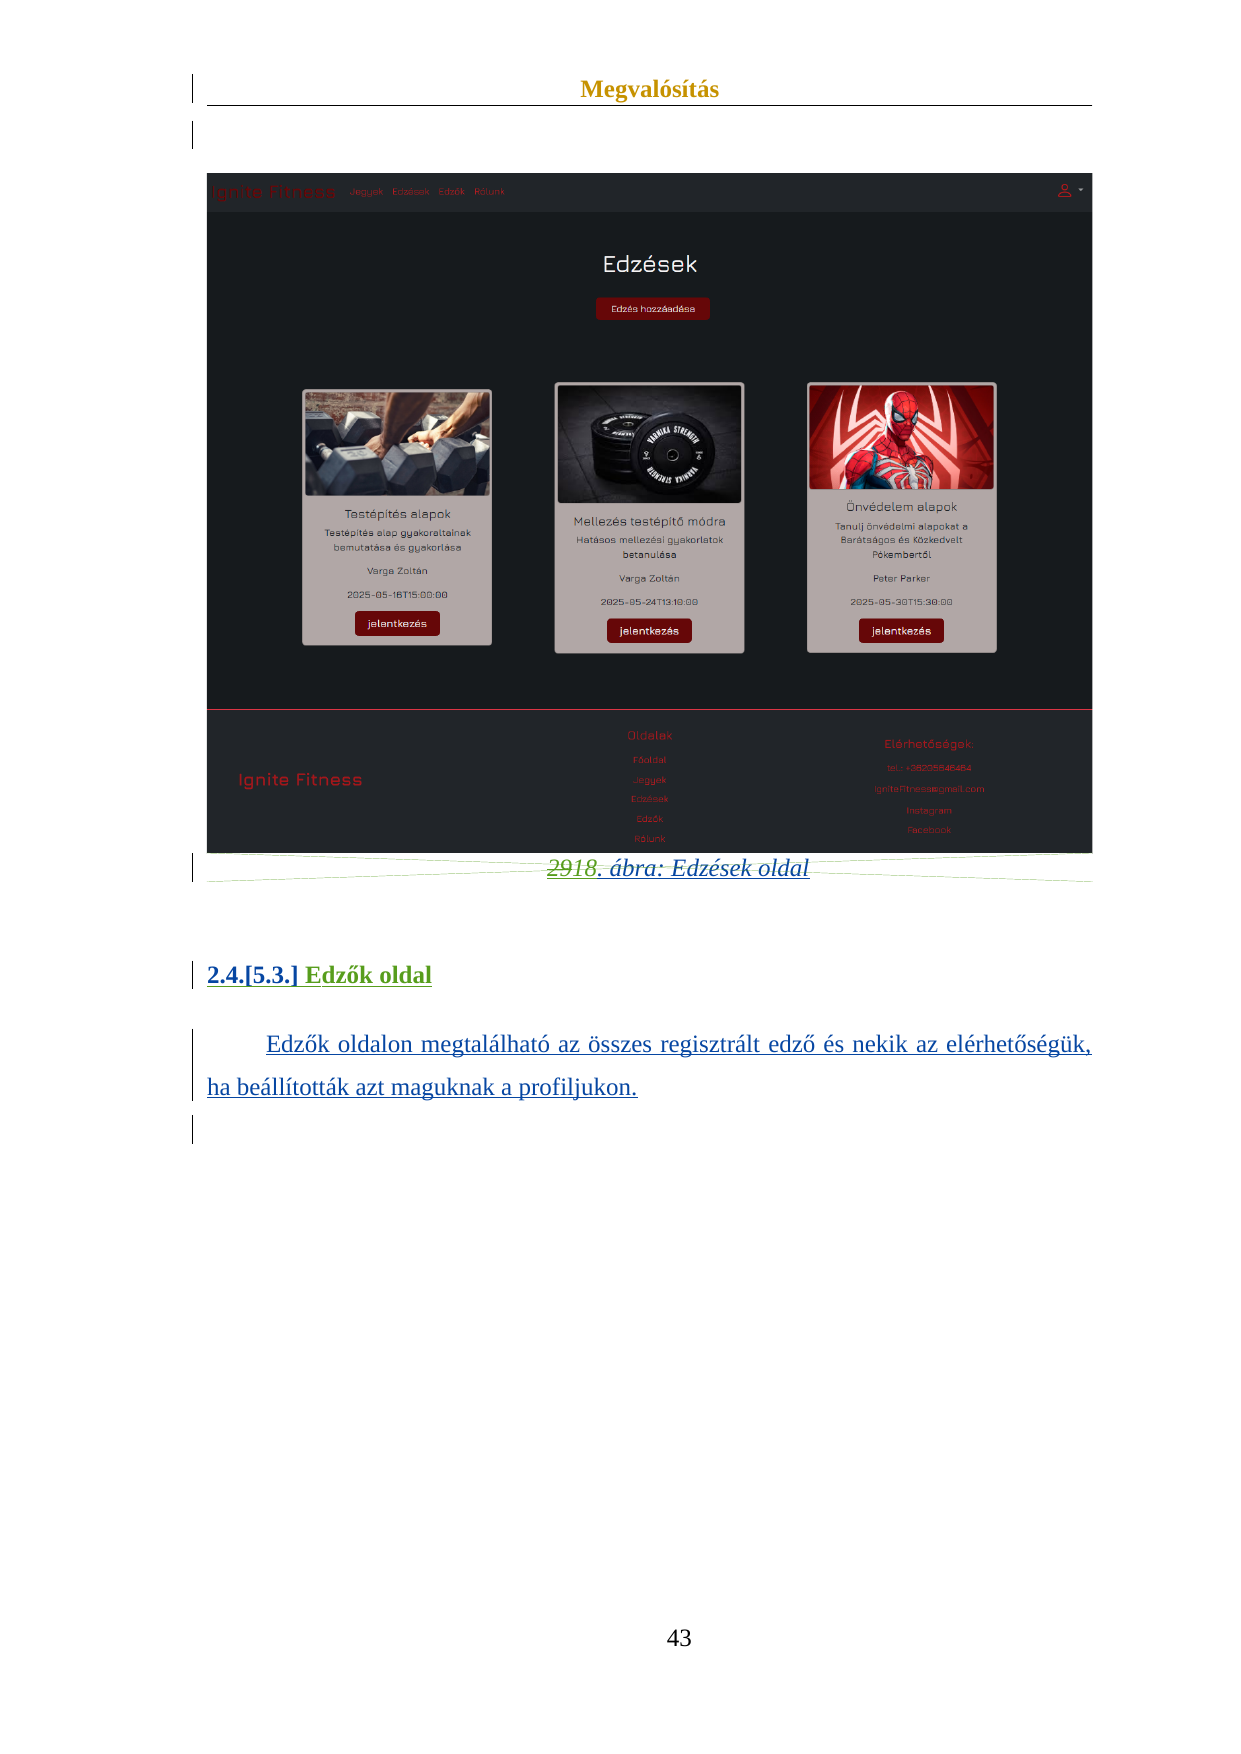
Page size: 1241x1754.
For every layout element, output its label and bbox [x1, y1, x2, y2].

picture [206, 173, 1093, 853]
